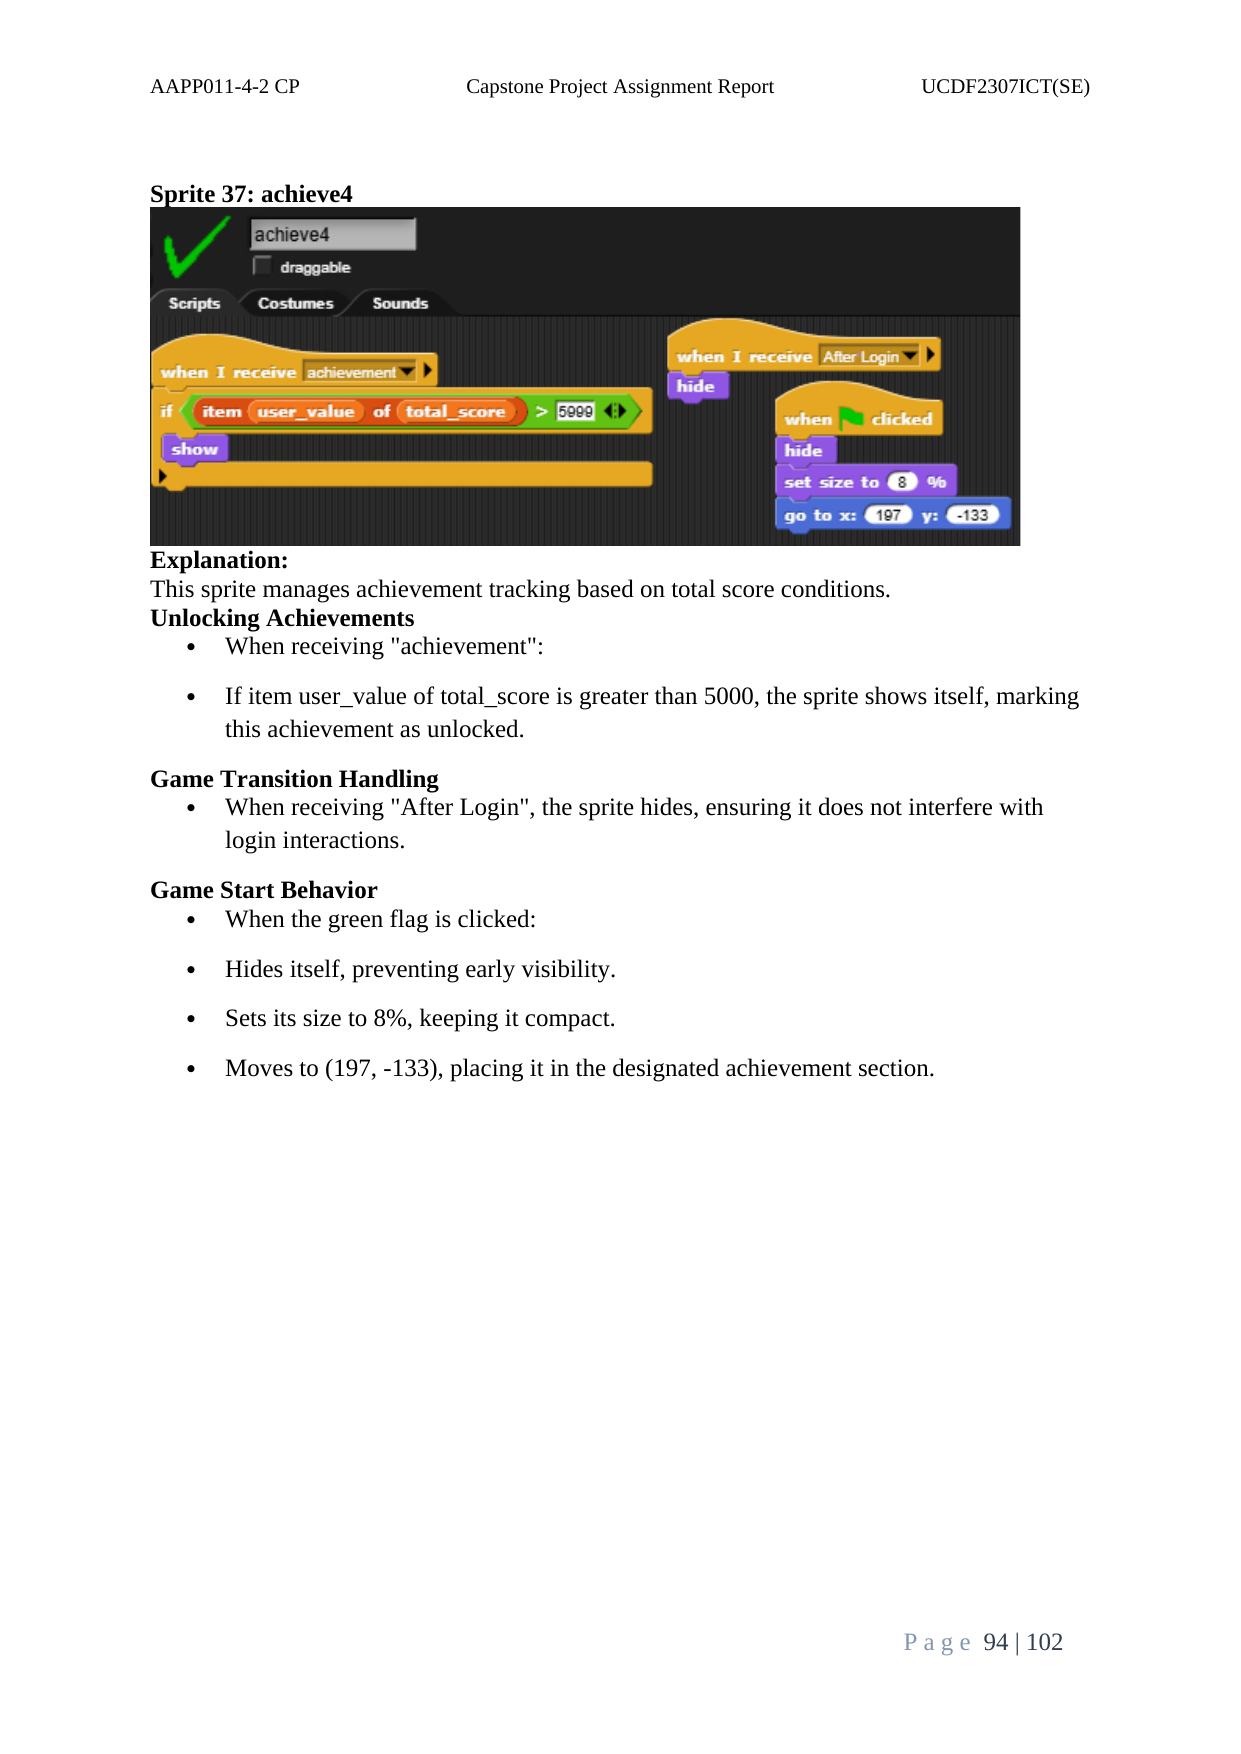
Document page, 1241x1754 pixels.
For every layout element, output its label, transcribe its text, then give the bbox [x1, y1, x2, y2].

list When the green flag is clicked: [187, 904, 1090, 933]
text Game Transition Handling [150, 764, 1090, 792]
text Explanation: [150, 545, 1090, 574]
text Sprite 37: achieve4 [150, 179, 1090, 207]
list Moves to (197, -133), placing it in the designated achievement section. [187, 1053, 1090, 1082]
list If item user_value of total_score is greater than 5000, the sprite shows itself, marking this achievement as unlocked. [187, 681, 1090, 743]
list Hides itself, preventing early visibility. [187, 954, 1090, 982]
list Sets its size to 8%, keeping it compact. [187, 1003, 1090, 1032]
text Game Start Behavior [150, 875, 1090, 904]
picture [150, 207, 1021, 546]
list When receiving "achievement": [187, 631, 1090, 660]
text This sprite manages achievement tracking based on total score conditions. [150, 574, 1090, 603]
list When receiving "After Login", the sprite hides, ensuring it does not interfere with login interactions. [187, 792, 1090, 854]
text Unlocking Achievements [150, 603, 1090, 631]
